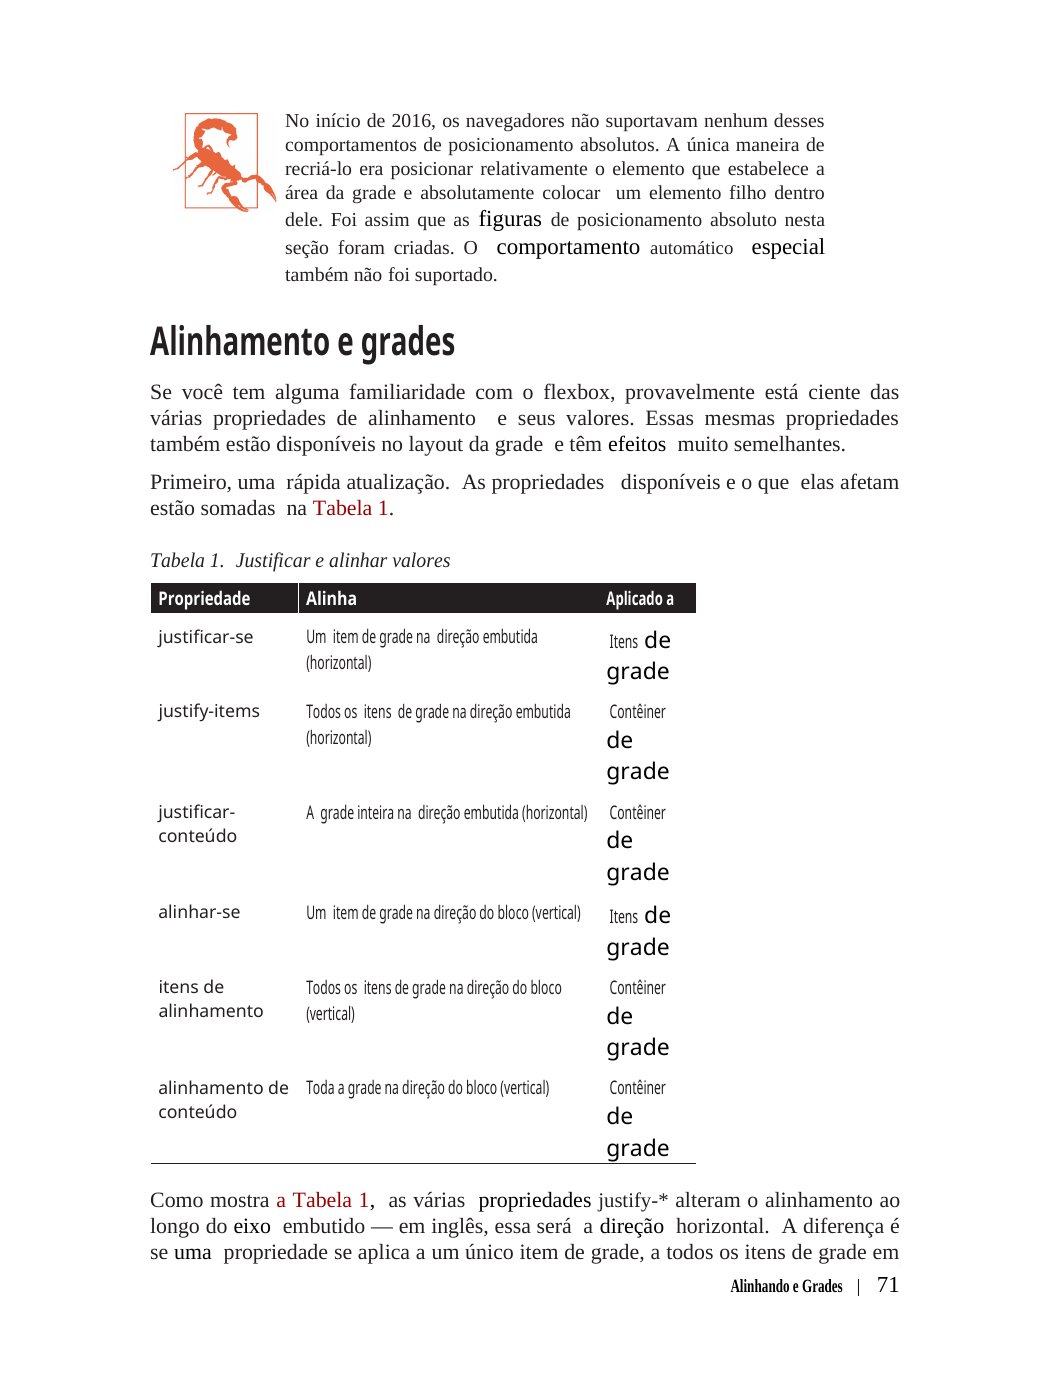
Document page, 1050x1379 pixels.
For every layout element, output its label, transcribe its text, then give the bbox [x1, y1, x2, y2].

picture [172, 113, 277, 212]
table_cell alinhamento de conteúdo [151, 1062, 298, 1163]
table_cell Contêiner de grade [599, 787, 696, 887]
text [150, 1187, 900, 1264]
table_cell justificar-conteúdo [151, 787, 298, 887]
text Tabela 1. Justificar e alinhar valores [150, 548, 989, 572]
table_cell Contêiner de grade [599, 1062, 696, 1163]
text No início de 2016, os navegadores não suportavam nenhum desses comportamentos de posicionamento absolutos. A única maneira de recriá-lo era posicionar relativamente o elemento que estabelece a área da grade e absolutamente colocar um elemento filho dentro dele. Foi assim que as figuras de posicionamento absoluto nesta seção foram criadas. O comportamento automático especial também não foi suportado. [285, 109, 825, 287]
table_cell A grade inteira na direção embutida (horizontal) [299, 787, 599, 887]
table_cell Itens de grade [599, 613, 696, 686]
table_cell itens de alinhamento [151, 962, 298, 1062]
table_cell Todos os itens de grade na direção embutida (horizontal) [299, 686, 599, 787]
table_cell justify-items [151, 686, 298, 787]
table_header Alinha [299, 583, 599, 613]
table_cell Um item de grade na direção do bloco (vertical) [299, 887, 599, 962]
text Primeiro, uma rápida atualização. As propriedades disponíveis e o que elas afetam estão somadas na Tabela 1. [150, 469, 900, 521]
table_cell justificar-se [151, 613, 298, 686]
table_cell Todos os itens de grade na direção do bloco (vertical) [299, 962, 599, 1062]
table_cell Toda a grade na direção do bloco (vertical) [299, 1062, 599, 1163]
table_cell Contêiner de grade [599, 686, 696, 787]
subtitle Alinhamento e grades [150, 313, 989, 367]
table_cell Um item de grade na direção embutida (horizontal) [299, 613, 599, 686]
table_cell alinhar-se [151, 887, 298, 962]
text Se você tem alguma familiaridade com o flexbox, provavelmente está ciente das várias propriedades de alinhamento e seus valores. Essas mesmas propriedades também estão disponíveis no layout da grade e têm efeitos muito semelhantes. [150, 379, 900, 456]
table_header Aplicado a [599, 583, 696, 613]
table_cell Itens de grade [599, 887, 696, 962]
table_header Propriedade [151, 583, 298, 613]
table_cell Contêiner de grade [599, 962, 696, 1062]
